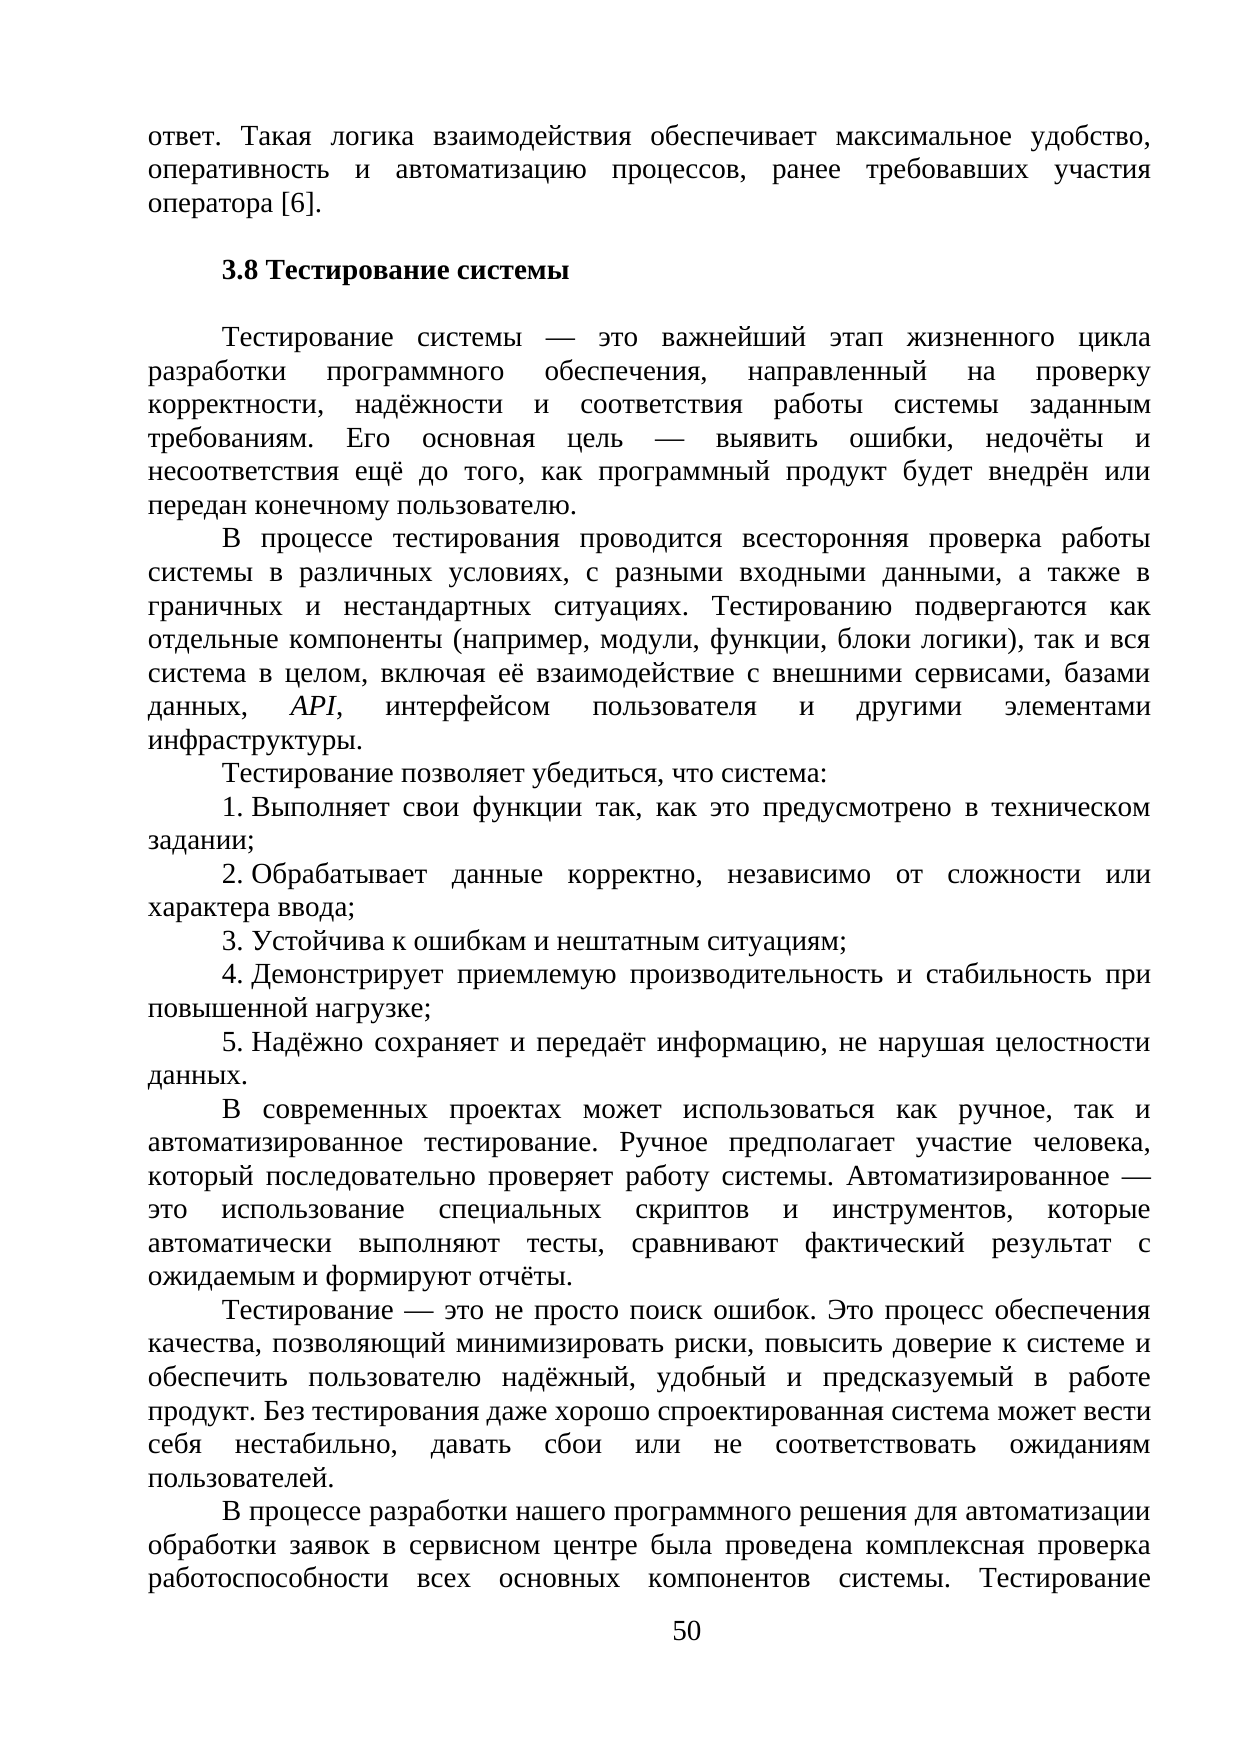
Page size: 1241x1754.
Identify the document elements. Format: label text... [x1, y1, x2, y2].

text Тестирование системы — это важнейший этап жизненного цикла разработки программного обеспечения, направленный на проверку корректности, надёжности и соответствия работы системы заданным требованиям. Его основная цель — выявить ошибки, недочёты и несоответствия ещё до того, как программный продукт будет внедрён или передан конечному пользователю. [148, 319, 1152, 521]
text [148, 118, 1152, 219]
text В процессе тестирования проводится всесторонняя проверка работы системы в различных условиях, с разными входными данными, а также в граничных и нестандартных ситуациях. Тестированию подвергаются как отдельные компоненты (например, модули, функции, блоки логики), так и вся система в целом, включая её взаимодействие с внешними сервисами, базами данных, API, интерфейсом пользователя и другими элементами инфраструктуры. [148, 521, 1152, 755]
text Тестирование позволяет убедиться, что система: [148, 755, 1152, 789]
list Выполняет свои функции так, как это предусмотрено в техническом задании; [148, 789, 1152, 856]
list Надёжно сохраняет и передаёт информацию, не нарушая целостности данных. [148, 1024, 1152, 1091]
list Демонстрирует приемлемую производительность и стабильность при повышенной нагрузке; [148, 957, 1152, 1024]
text 3.8 Тестирование системы [148, 252, 1152, 286]
list Обрабатывает данные корректно, независимо от сложности или характера ввода; [148, 856, 1152, 923]
text Тестирование — это не просто поиск ошибок. Это процесс обеспечения качества, позволяющий минимизировать риски, повысить доверие к системе и обеспечить пользователю надёжный, удобный и предсказуемый в работе продукт. Без тестирования даже хорошо спроектированная система может вести себя нестабильно, давать сбои или не соответствовать ожиданиям пользователей. [148, 1292, 1152, 1493]
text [148, 1493, 1152, 1594]
list Устойчива к ошибкам и нештатным ситуациям; [148, 923, 1152, 957]
text В современных проектах может использоваться как ручное, так и автоматизированное тестирование. Ручное предполагает участие человека, который последовательно проверяет работу системы. Автоматизированное — это использование специальных скриптов и инструментов, которые автоматически выполняют тесты, сравнивают фактический результат с ожидаемым и формируют отчёты. [148, 1091, 1152, 1292]
